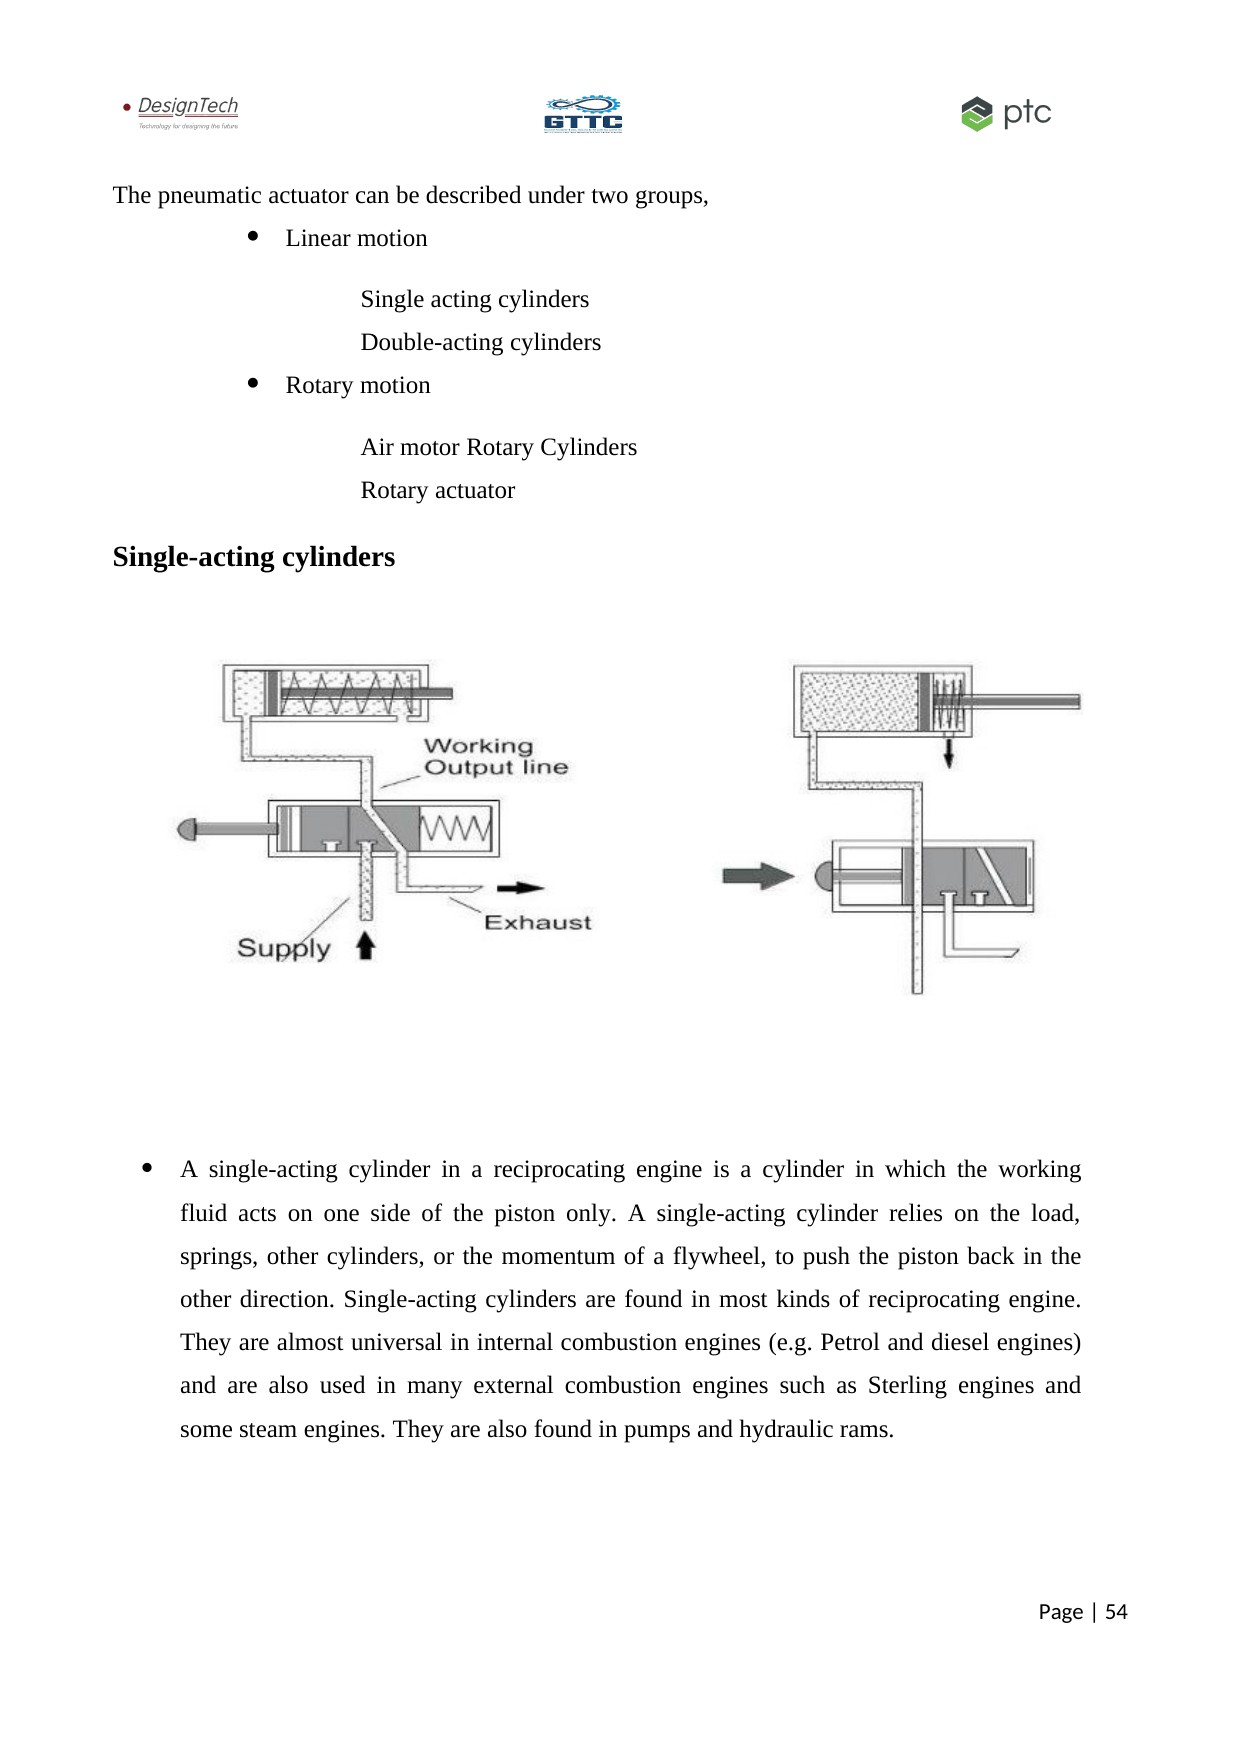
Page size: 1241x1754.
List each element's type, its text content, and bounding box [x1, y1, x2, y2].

text Single acting cylinders Double-acting cylinders [360, 284, 673, 356]
list A single-acting cylinder in a reciprocating engine is a cylinder in which the working fluid acts on one side of the piston only. A single-acting cylinder relies on the load, springs, other cylinders, or the momentum of a flywheel, to push the piston back in the other direction. Single-acting cylinders are found in most kinds of reciprocating engine. They are almost universal in internal combustion engines (e.g. Petrol and diesel engines) and are also used in many external combustion engines such as Sterling engines and some steam engines. They are also found in pumps and hydraulic rams. [142, 1154, 1082, 1442]
list Linear motion [248, 223, 1128, 252]
text Air motor Rotary Cylinders Rotary actuator [360, 432, 703, 503]
picture [167, 659, 1084, 996]
subtitle Single-acting cylinders [112, 539, 1128, 573]
picture [960, 88, 1053, 140]
list Rotary motion [248, 370, 1128, 400]
text The pneumatic actuator can be described under two groups, [112, 180, 1128, 208]
picture [112, 86, 249, 140]
picture [528, 88, 638, 140]
